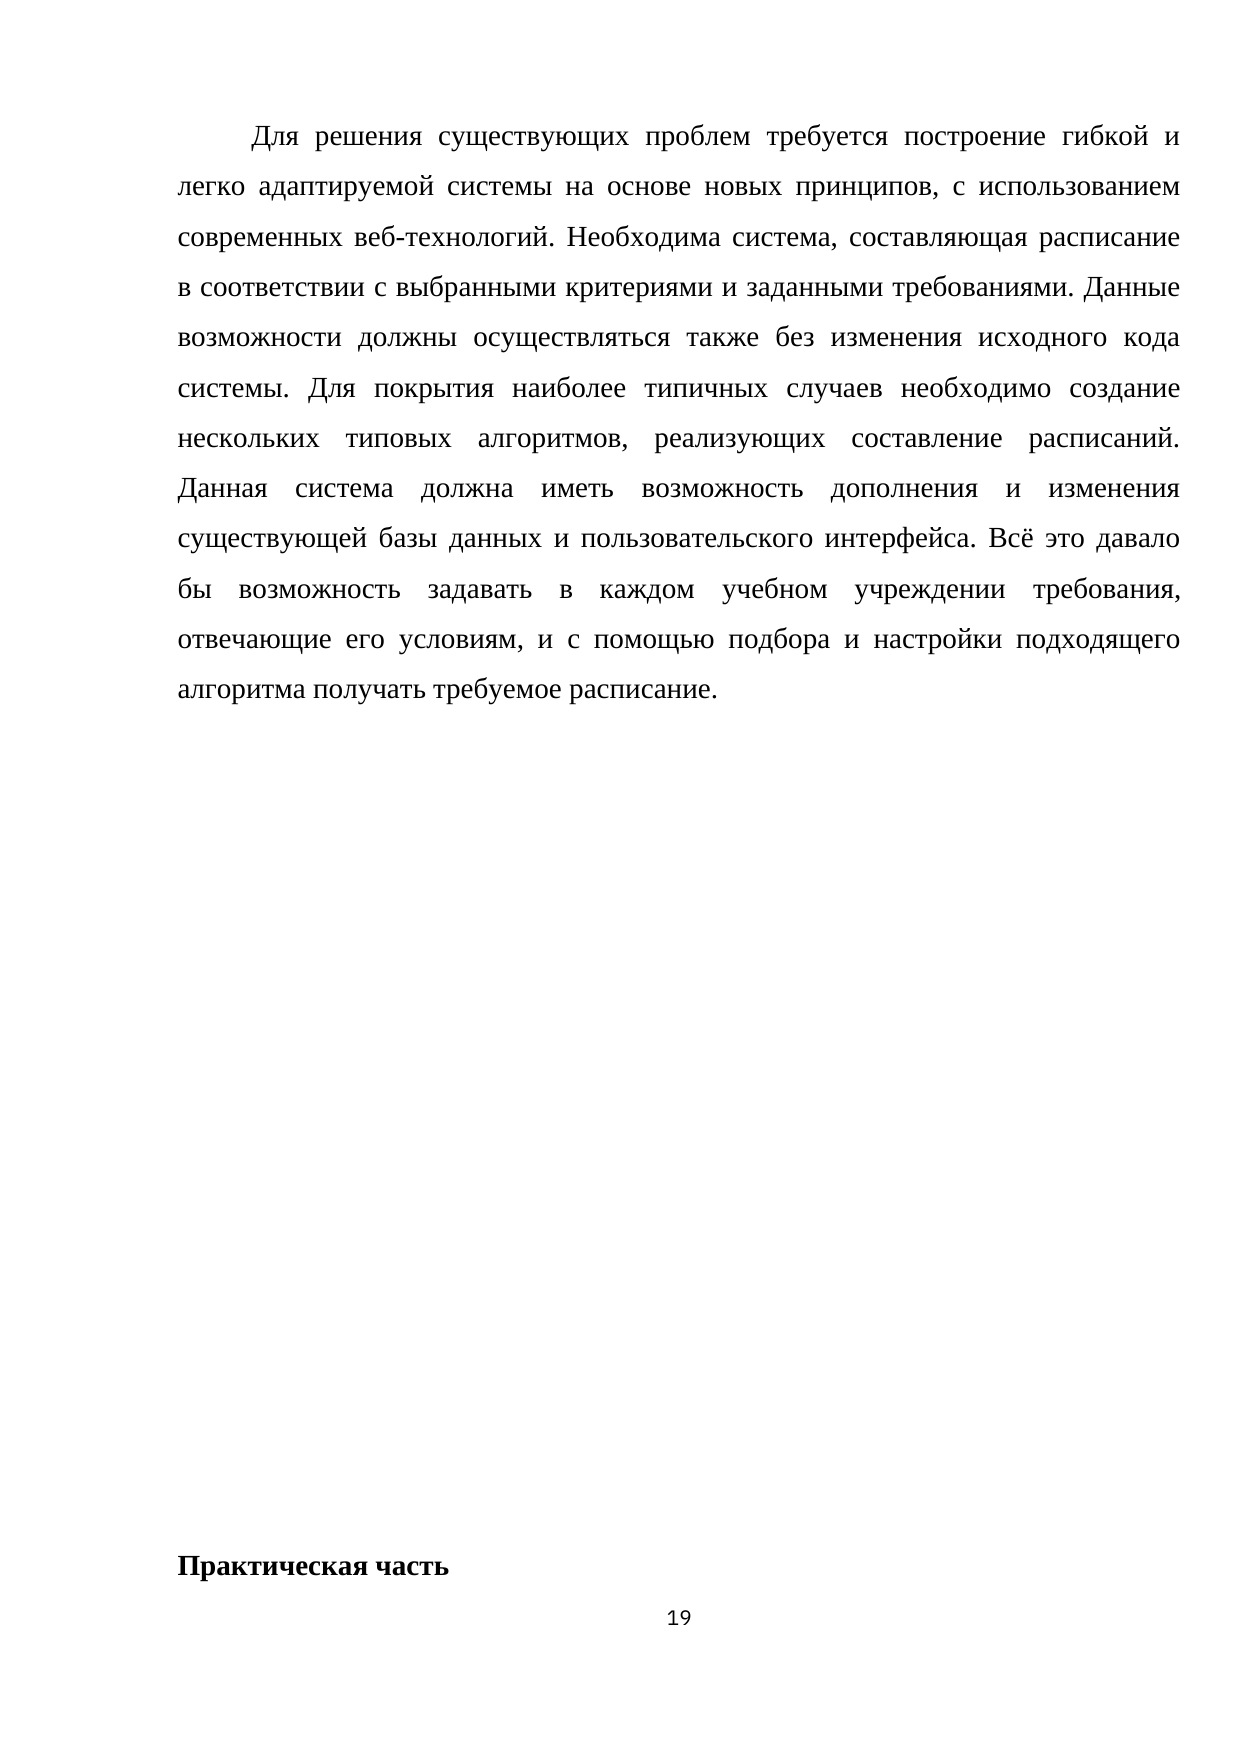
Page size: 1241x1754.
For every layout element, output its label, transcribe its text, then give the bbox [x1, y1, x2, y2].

text Практическая часть [177, 1548, 1181, 1582]
text Для решения существующих проблем требуется построение гибкой и легко адаптируемой системы на основе новых принципов, с использованием современных веб-технологий. Необходима система, составляющая расписание в соответствии с выбранными критериями и заданными требованиями. Данные возможности должны осуществляться также без изменения исходного кода системы. Для покрытия наиболее типичных случаев необходимо создание нескольких типовых алгоритмов, реализующих составление расписаний. Данная система должна иметь возможность дополнения и изменения существующей базы данных и пользовательского интерфейса. Всё это давало бы возможность задавать в каждом учебном учреждении требования, отвечающие его условиям, и с помощью подбора и настройки подходящего алгоритма получать требуемое расписание. [177, 118, 1181, 705]
